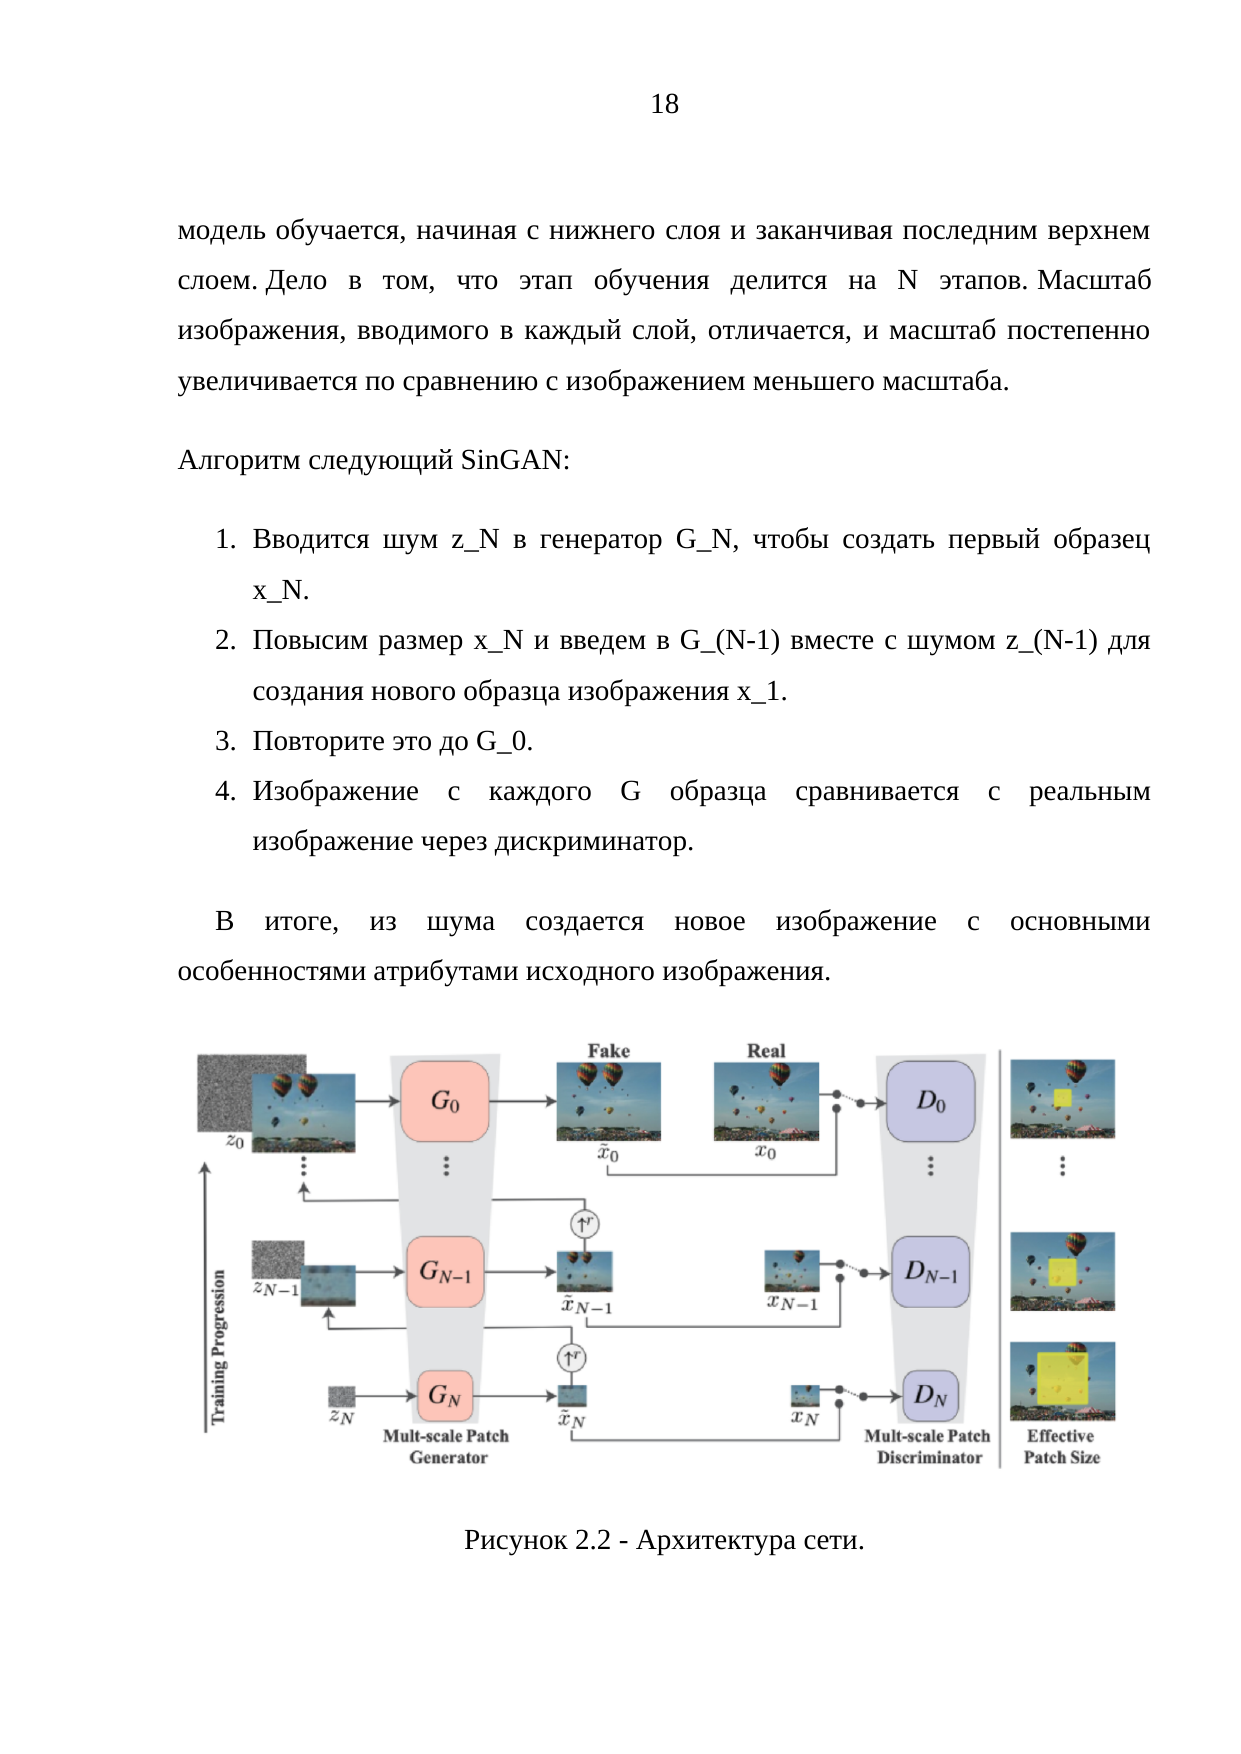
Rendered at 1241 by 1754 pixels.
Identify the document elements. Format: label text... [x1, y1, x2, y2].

list Изображение с каждого G образца сравнивается с реальным изображение через дискриминатор. [215, 773, 1152, 857]
list Повторите это до G_0. [215, 723, 1152, 756]
list Повысим размер x_N и введем в G_(N-1) вместе с шумом z_(N-1) для создания нового образца изображения x_1. [215, 622, 1152, 706]
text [177, 212, 1152, 396]
text В итоге, из шума создается новое изображение с основными особенностями атрибутами исходного изображения. [177, 903, 1152, 987]
text Рисунок 2.2 - Архитектура сети. [177, 1522, 1152, 1556]
list Вводится шум z_N в генератор G_N, чтобы создать первый образец x_N. [215, 522, 1152, 606]
text Алгоритм следующий SinGAN: [177, 442, 1152, 476]
picture [177, 1032, 1152, 1477]
